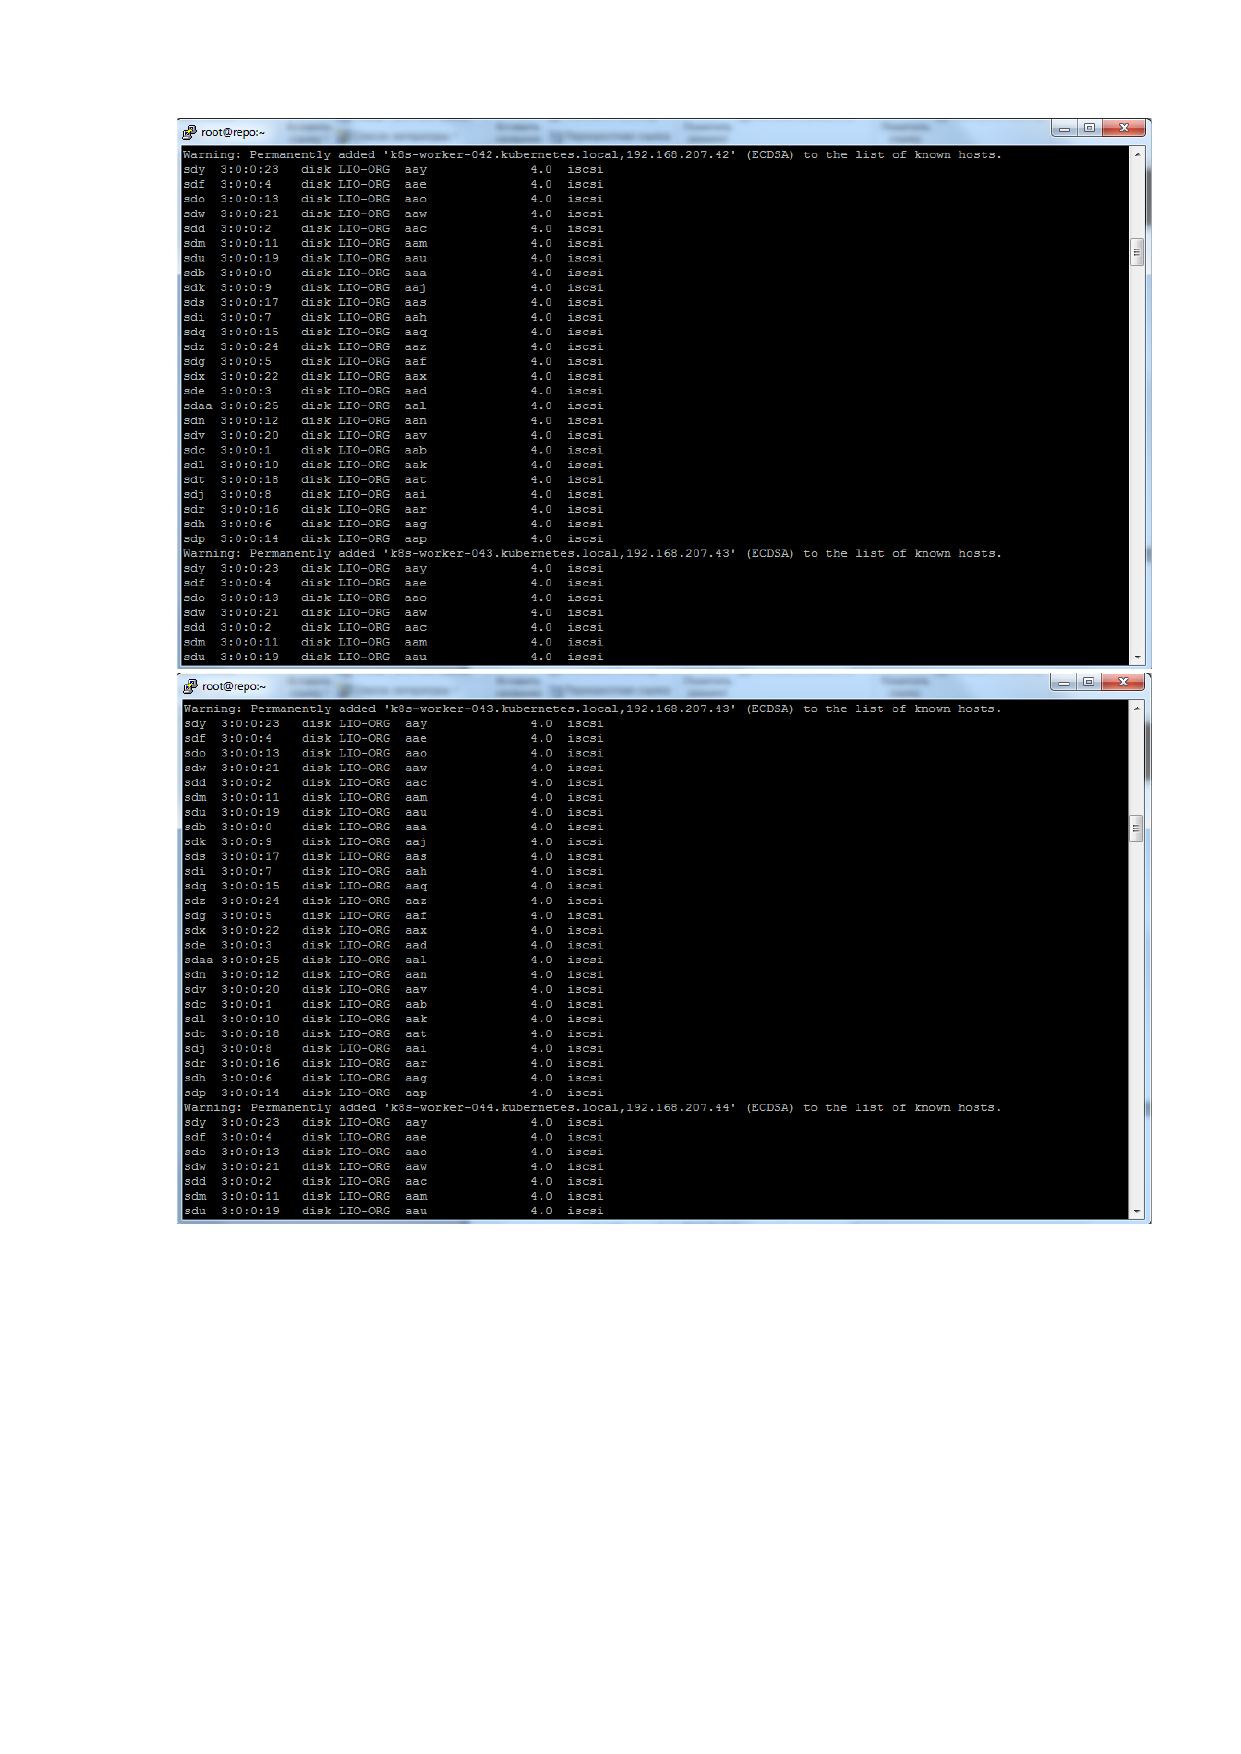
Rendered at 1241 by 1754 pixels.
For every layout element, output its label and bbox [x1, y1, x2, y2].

picture [177, 673, 1152, 1224]
picture [177, 118, 1152, 669]
